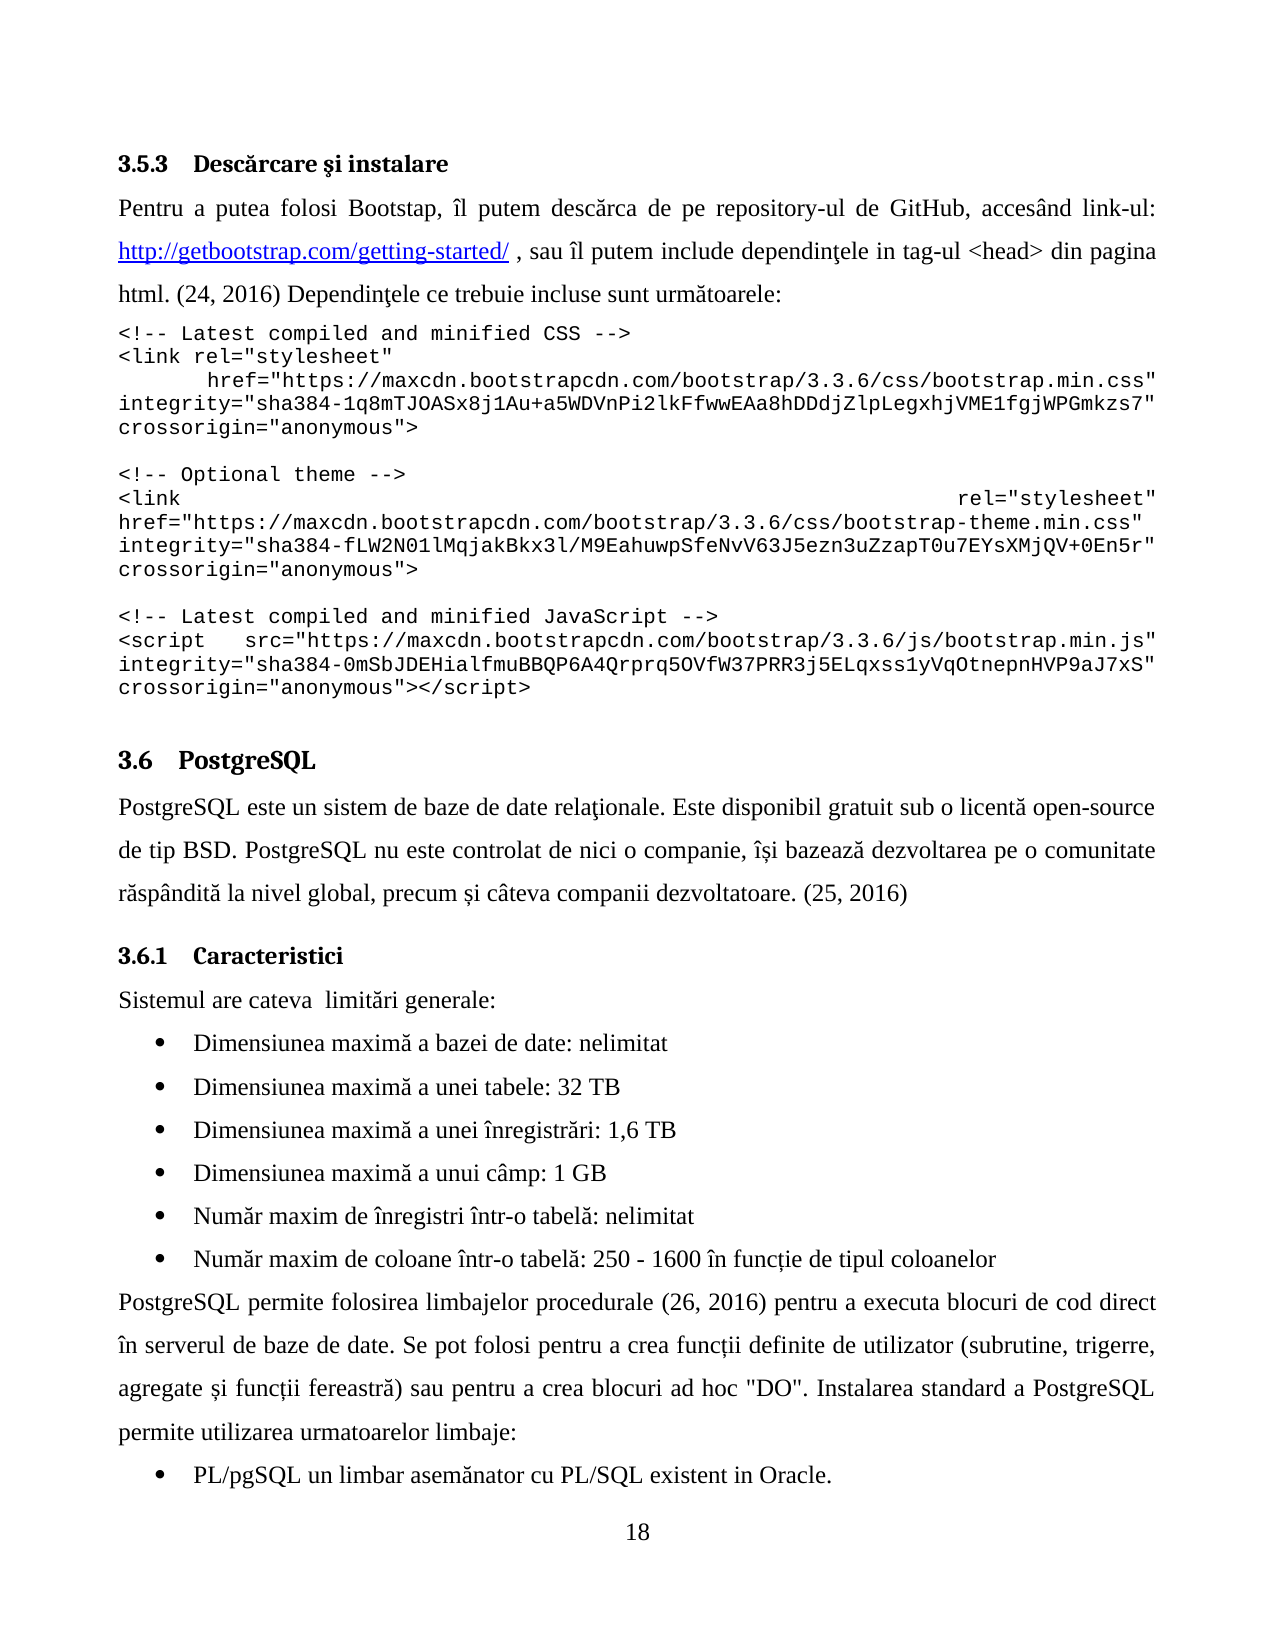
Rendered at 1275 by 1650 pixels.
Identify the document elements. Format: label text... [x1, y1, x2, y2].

text <!-- Latest compiled and minified JavaScript --> [118, 606, 1157, 630]
list PL/pgSQL un limbar asemănator cu PL/SQL existent in Oracle. [156, 1460, 1157, 1488]
text <link rel="stylesheet" [118, 346, 1157, 370]
subtitle Descărcare şi instalare [118, 150, 1157, 179]
subtitle PostgreSQL [118, 745, 1157, 776]
subtitle Caracteristici [118, 942, 1157, 971]
list Dimensiunea maximă a unei tabele: 32 TB [156, 1072, 1157, 1100]
list Dimensiunea maximă a bazei de date: nelimitat [156, 1028, 1157, 1057]
text Sistemul are cateva limitări generale: [118, 985, 1157, 1014]
text PostgreSQL permite folosirea limbajelor procedurale pentru a executa blocuri de cod direct în serverul de baze de date. Se pot folosi pentru a crea funcții definite de utilizator (subrutine, trigerre, agregate și funcții fereastră) sau pentru a crea blocuri ad hoc "DO". Instalarea standard a PostgreSQL permite utilizarea urmatoarelor limbaje: [118, 1287, 1157, 1445]
text <script src="https://maxcdn.bootstrapcdn.com/bootstrap/3.3.6/js/bootstrap.min.js" integrity="sha384-0mSbJDEHialfmuBBQP6A4Qrprq5OVfW37PRR3j5ELqxss1yVqOtnepnHVP9aJ7xS" crossorigin="anonymous"></script> [118, 630, 1157, 701]
text <link rel="stylesheet" href="https://maxcdn.bootstrapcdn.com/bootstrap/3.3.6/css/bootstrap-theme.min.css" integrity="sha384-fLW2N01lMqjakBkx3l/M9EahuwpSfeNvV63J5ezn3uZzapT0u7EYsXMjQV+0En5r" crossorigin="anonymous"> [118, 488, 1157, 583]
text PostgreSQL este un sistem de baze de date relaţionale. Este disponibil gratuit sub o licentă open-source de tip BSD. PostgreSQL nu este controlat de nici o companie, își bazează dezvoltarea pe o comunitate răspândită la nivel global, precum și câteva companii dezvoltatoare. [118, 792, 1157, 907]
list Dimensiunea maximă a unui câmp: 1 GB [156, 1158, 1157, 1187]
text <!-- Latest compiled and minified CSS --> [118, 322, 1157, 346]
text Pentru a putea folosi Bootstap, îl putem descărca de pe repository-ul de GitHub, accesând link-ul: http://getbootstrap.com/getting-started/ , sau îl putem include dependinţele in tag-ul <head> din pagina html. Dependinţele ce trebuie incluse sunt următoarele: [118, 193, 1157, 308]
list Dimensiunea maximă a unei înregistrări: 1,6 TB [156, 1115, 1157, 1143]
list Număr maxim de coloane într-o tabelă: 250 - 1600 în funcție de tipul coloanelor [156, 1244, 1157, 1273]
list Număr maxim de înregistri într-o tabelă: nelimitat [156, 1201, 1157, 1230]
text href="https://maxcdn.bootstrapcdn.com/bootstrap/3.3.6/css/bootstrap.min.css" integrity="sha384-1q8mTJOASx8j1Au+a5WDVnPi2lkFfwwEAa8hDDdjZlpLegxhjVME1fgjWPGmkzs7" crossorigin="anonymous"> [118, 370, 1157, 441]
text <!-- Optional theme --> [118, 464, 1157, 488]
